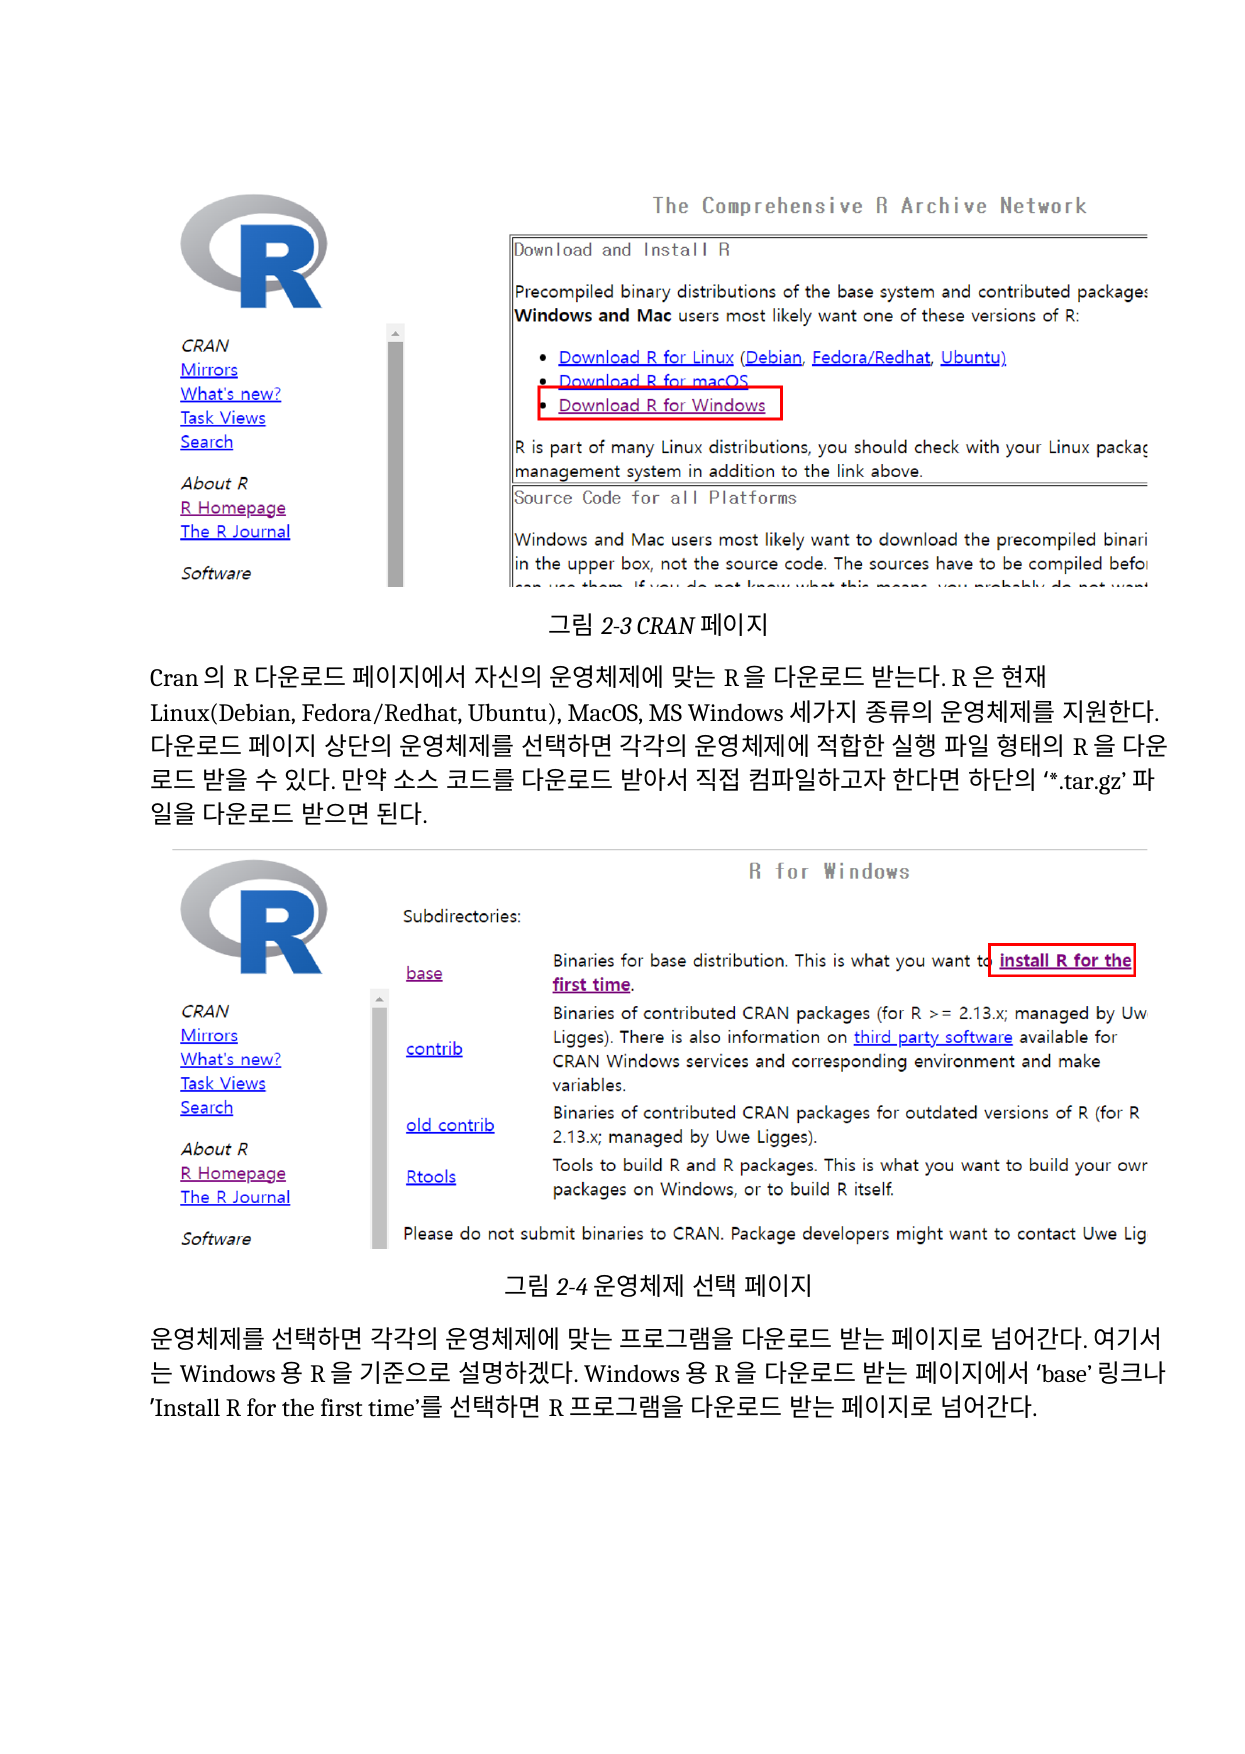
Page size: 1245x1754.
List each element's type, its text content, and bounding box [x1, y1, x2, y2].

text 운영체제를 선택하면 각각의 운영체제에 맞는 프로그램을 다운로드 받는 페이지로 넘어간다. 여기서는 Windows용 R을 기준으로 설명하겠다. Windows용 R을 다운로드 받는 페이지에서 ‘base’ 링크나 ’Install R for the first time’를 선택하면 R 프로그램을 다운로드 받는 페이지로 넘어간다. [150, 1322, 1170, 1424]
text 그림 2-4 운영체제 선택 페이지 [150, 1269, 1170, 1303]
picture [172, 187, 1148, 587]
picture [172, 849, 1148, 1249]
text 그림 2-3 CRAN 페이지 [150, 607, 1170, 641]
text Cran의 R 다운로드 페이지에서 자신의 운영체제에 맞는 R을 다운로드 받는다. R은 현재 Linux(Debian, Fedora/Redhat, Ubuntu), MacOS, MS Windows 세가지 종류의 운영체제를 지원한다. 다운로드 페이지 상단의 운영체제를 선택하면 각각의 운영체제에 적합한 실행 파일 형태의 R을 다운로드 받을 수 있다. 만약 소스 코드를 다운로드 받아서 직접 컴파일하고자 한다면 하단의 ‘*.tar.gz’ 파일을 다운로드 받으면 된다. [150, 660, 1170, 830]
